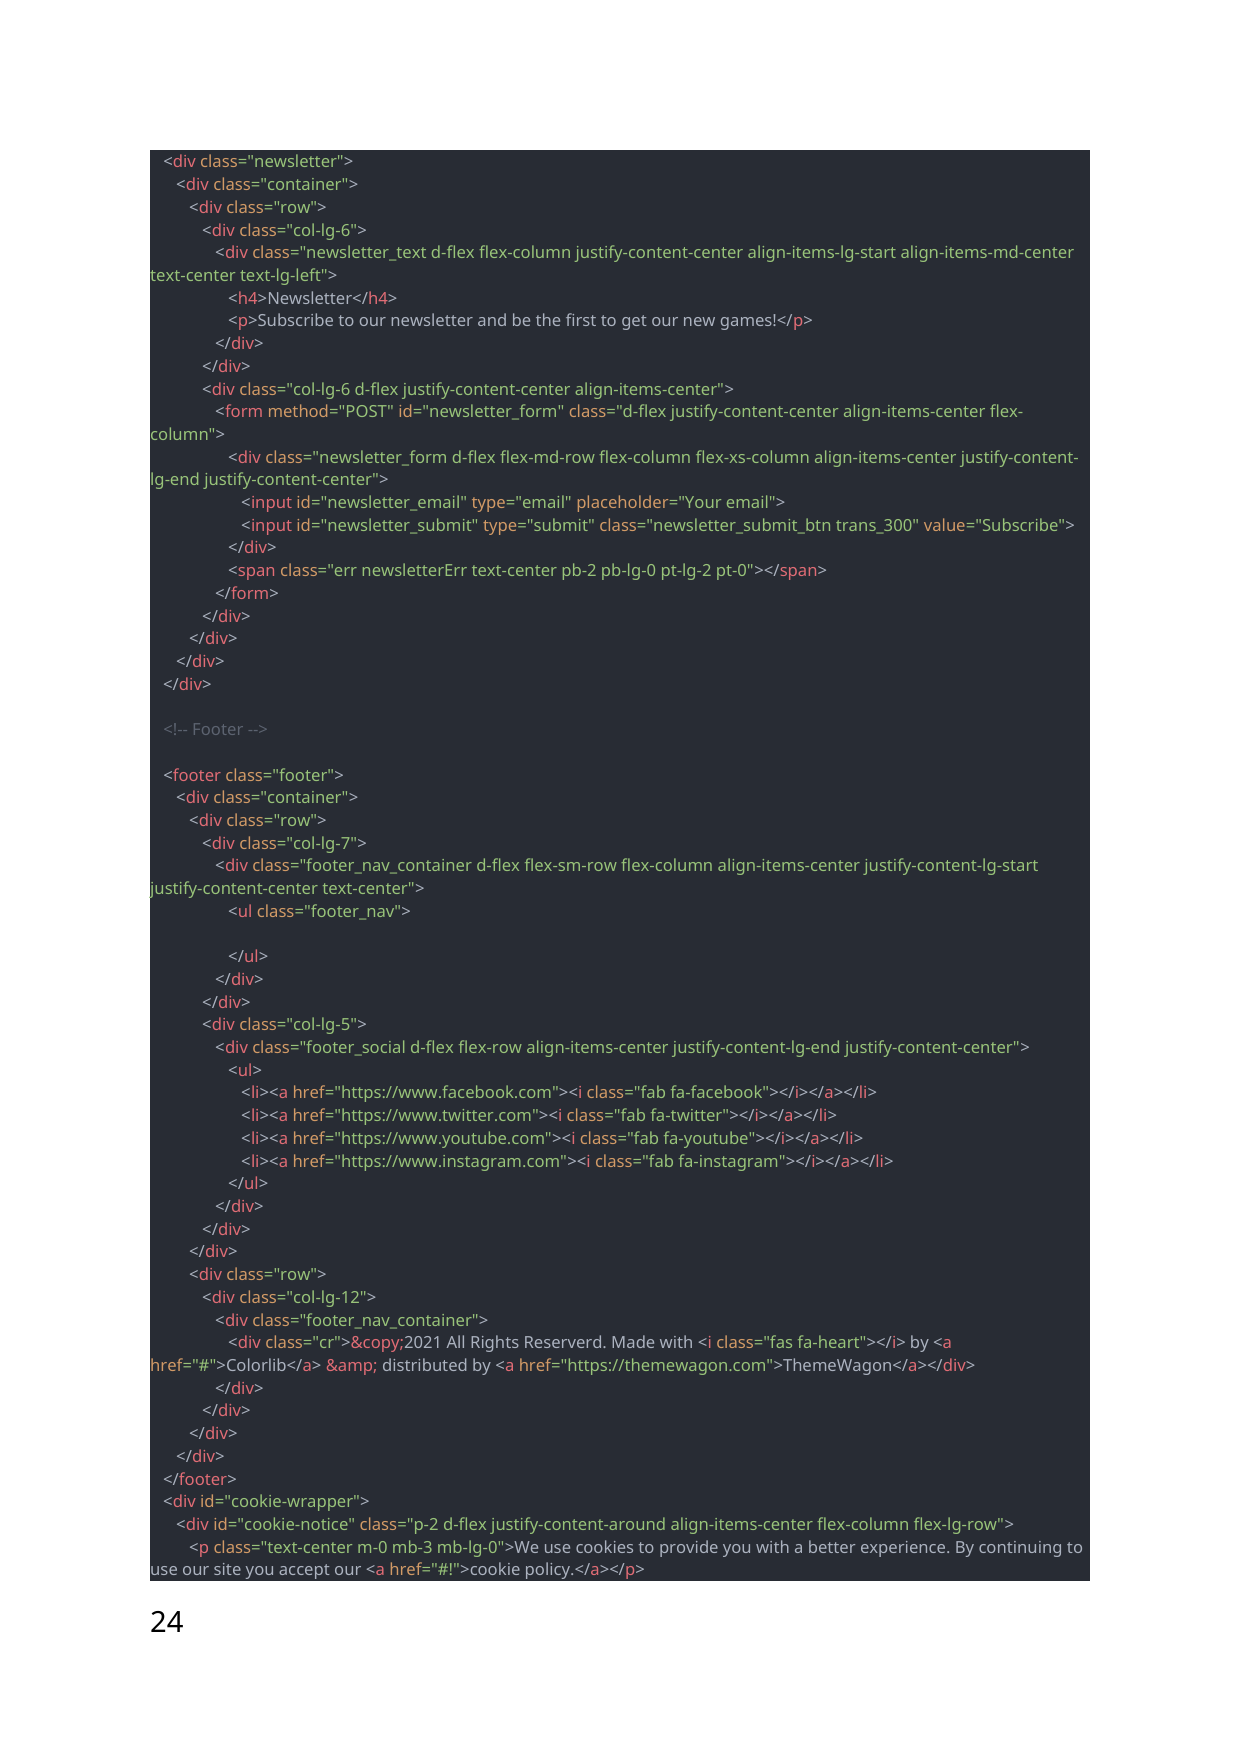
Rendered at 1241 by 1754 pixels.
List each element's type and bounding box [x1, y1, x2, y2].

text [150, 150, 1090, 1581]
